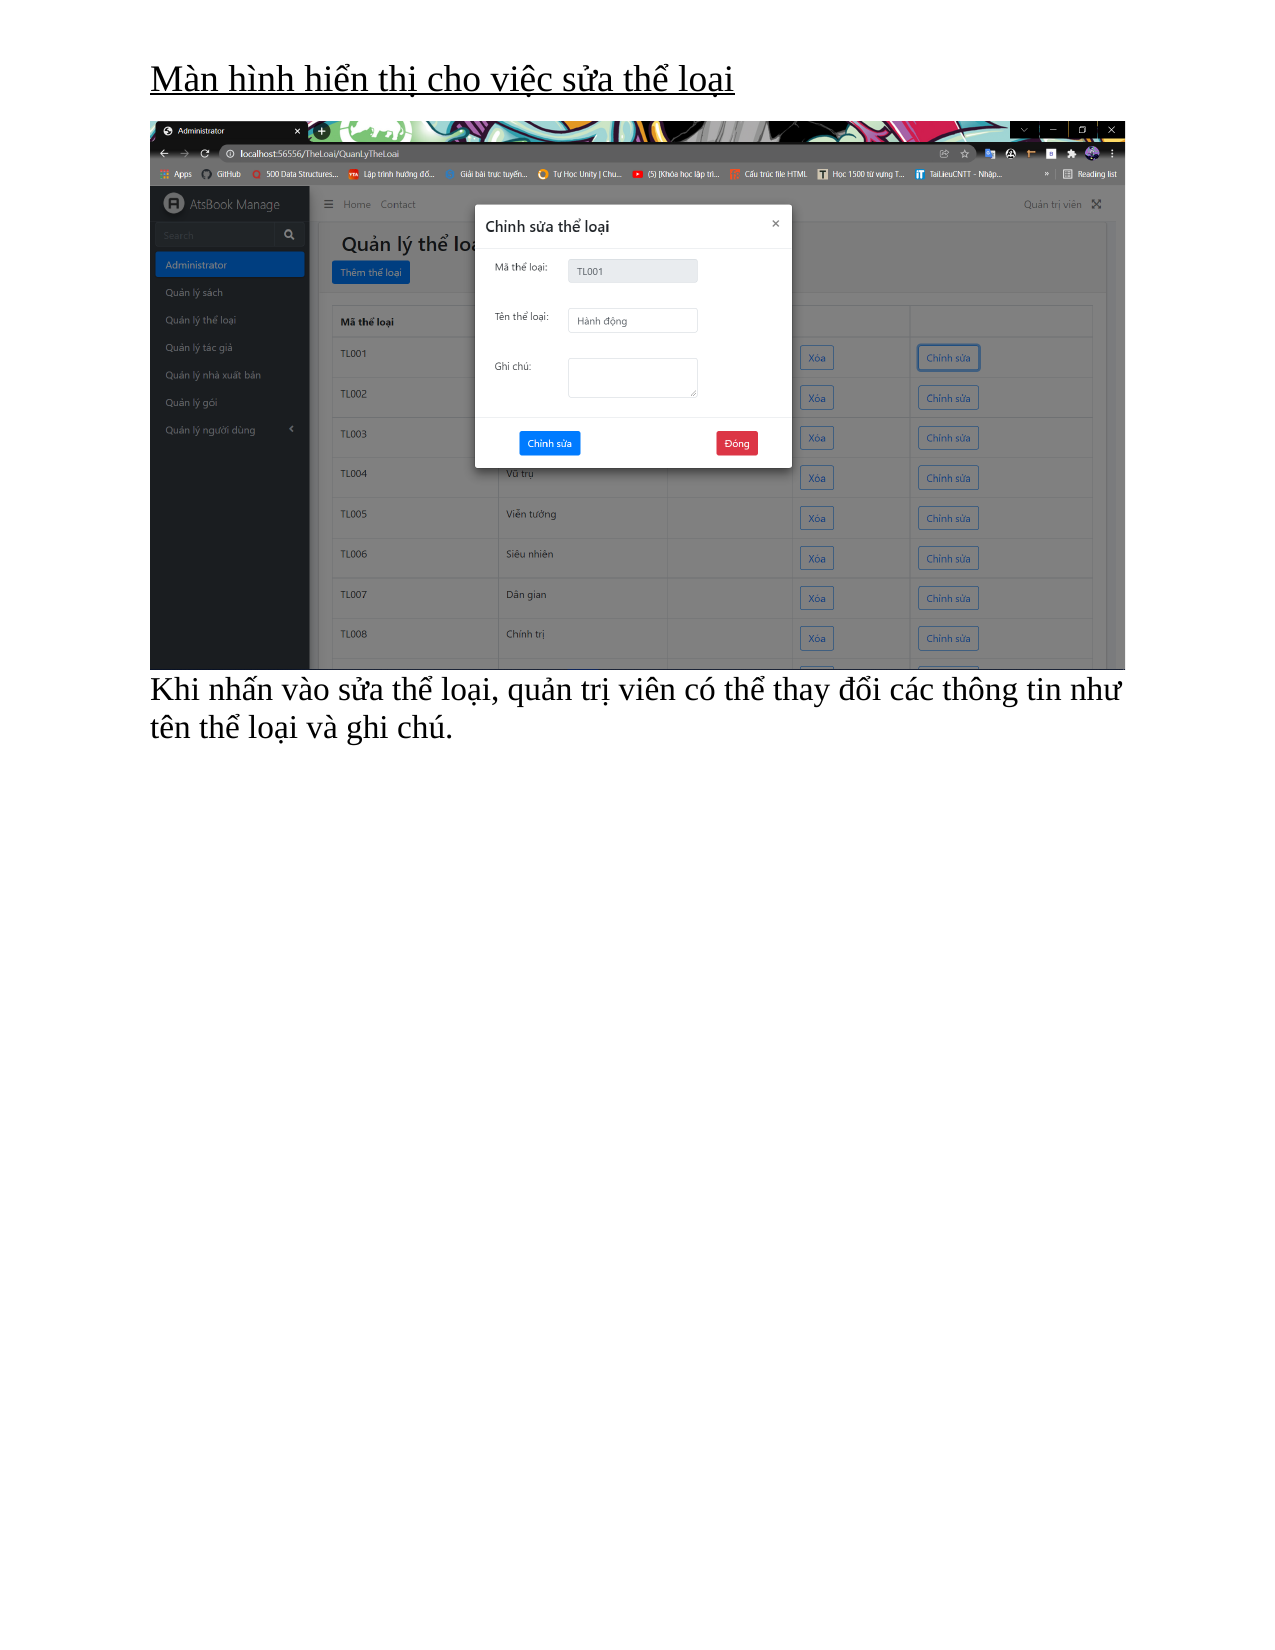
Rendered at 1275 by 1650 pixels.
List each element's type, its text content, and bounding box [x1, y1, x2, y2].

text Màn hình hiển thị cho việc sửa thể loại [150, 56, 1125, 99]
text Khi nhấn vào sửa thể loại, quản trị viên có thể thay đổi các thông tin như tên thể loại và ghi chú. [150, 670, 1125, 746]
picture [150, 121, 1125, 670]
